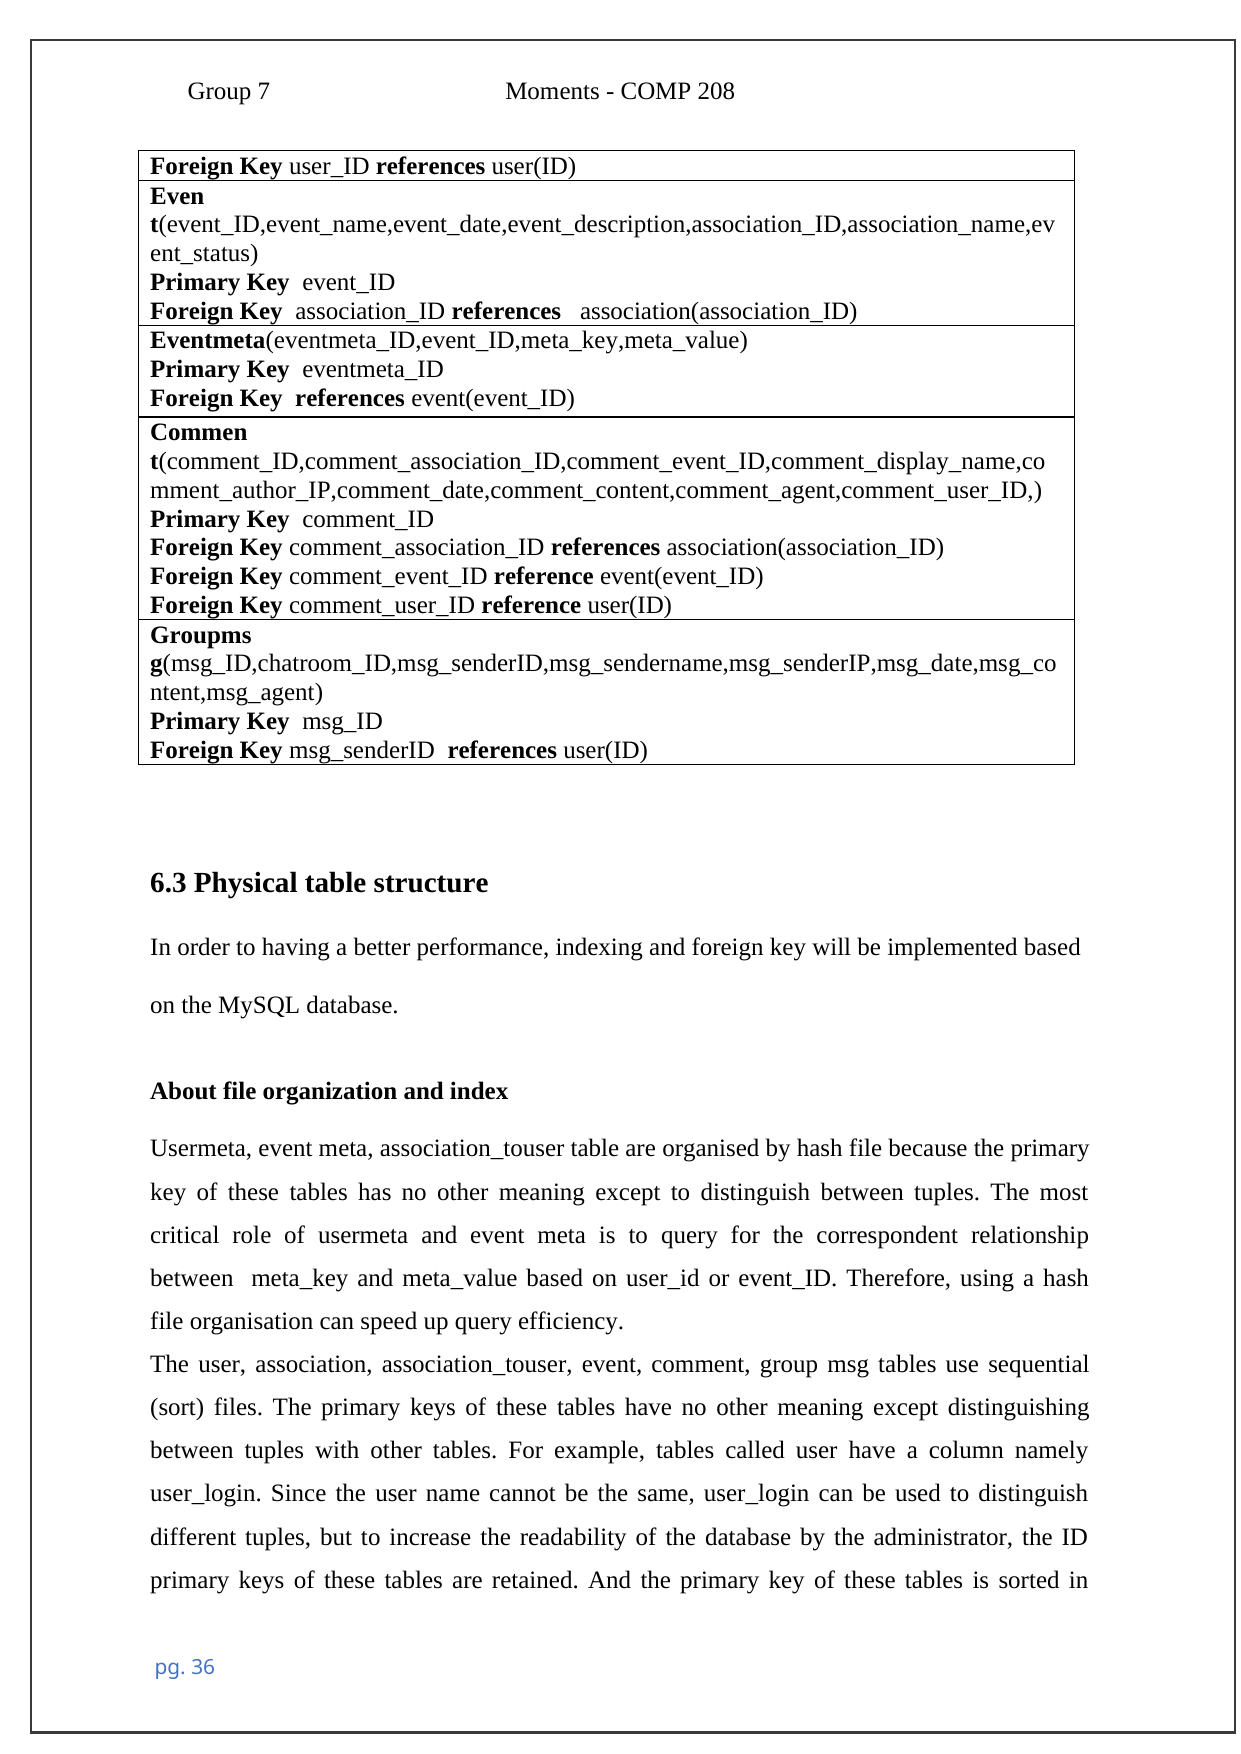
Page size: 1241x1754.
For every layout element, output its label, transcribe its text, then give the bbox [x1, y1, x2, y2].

text 6.3 Physical table structure [150, 865, 1090, 899]
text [150, 1349, 1090, 1593]
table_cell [139, 151, 1074, 180]
table_cell Groupmsg(msg_ID,chatroom_ID,msg_senderID,msg_sendername,msg_senderIP,msg_date,msg_content,msg_agent) Primary Key msg_ID Foreign Key msg_senderID references user(ID) [139, 620, 1074, 763]
table_cell Event(event_ID,event_name,event_date,event_description,association_ID,association_name,event_status) Primary Key event_ID Foreign Key association_ID references association(association_ID) [139, 181, 1074, 324]
text About file organization and index [150, 1076, 1090, 1105]
table_cell Eventmeta(eventmeta_ID,event_ID,meta_key,meta_value) Primary Key eventmeta_ID Foreign Key references event(event_ID) [139, 326, 1074, 416]
text Usermeta, event meta, association_touser table are organised by hash file because the primary key of these tables has no other meaning except to distinguish between tuples. The most critical role of usermeta and event meta is to query for the correspondent relationship between meta_key and meta_value based on user_id or event_ID. Therefore, using a hash file organisation can speed up query efficiency. [150, 1133, 1090, 1335]
text In order to having a better performance, indexing and foreign key will be implemented based on the MySQL database. [150, 932, 1090, 1018]
table_cell Comment(comment_ID,comment_association_ID,comment_event_ID,comment_display_name,comment_author_IP,comment_date,comment_content,comment_agent,comment_user_ID,) Primary Key comment_ID Foreign Key comment_association_ID references association(association_ID) Foreign Key comment_event_ID reference event(event_ID) Foreign Key comment_user_ID reference user(ID) [139, 418, 1074, 619]
